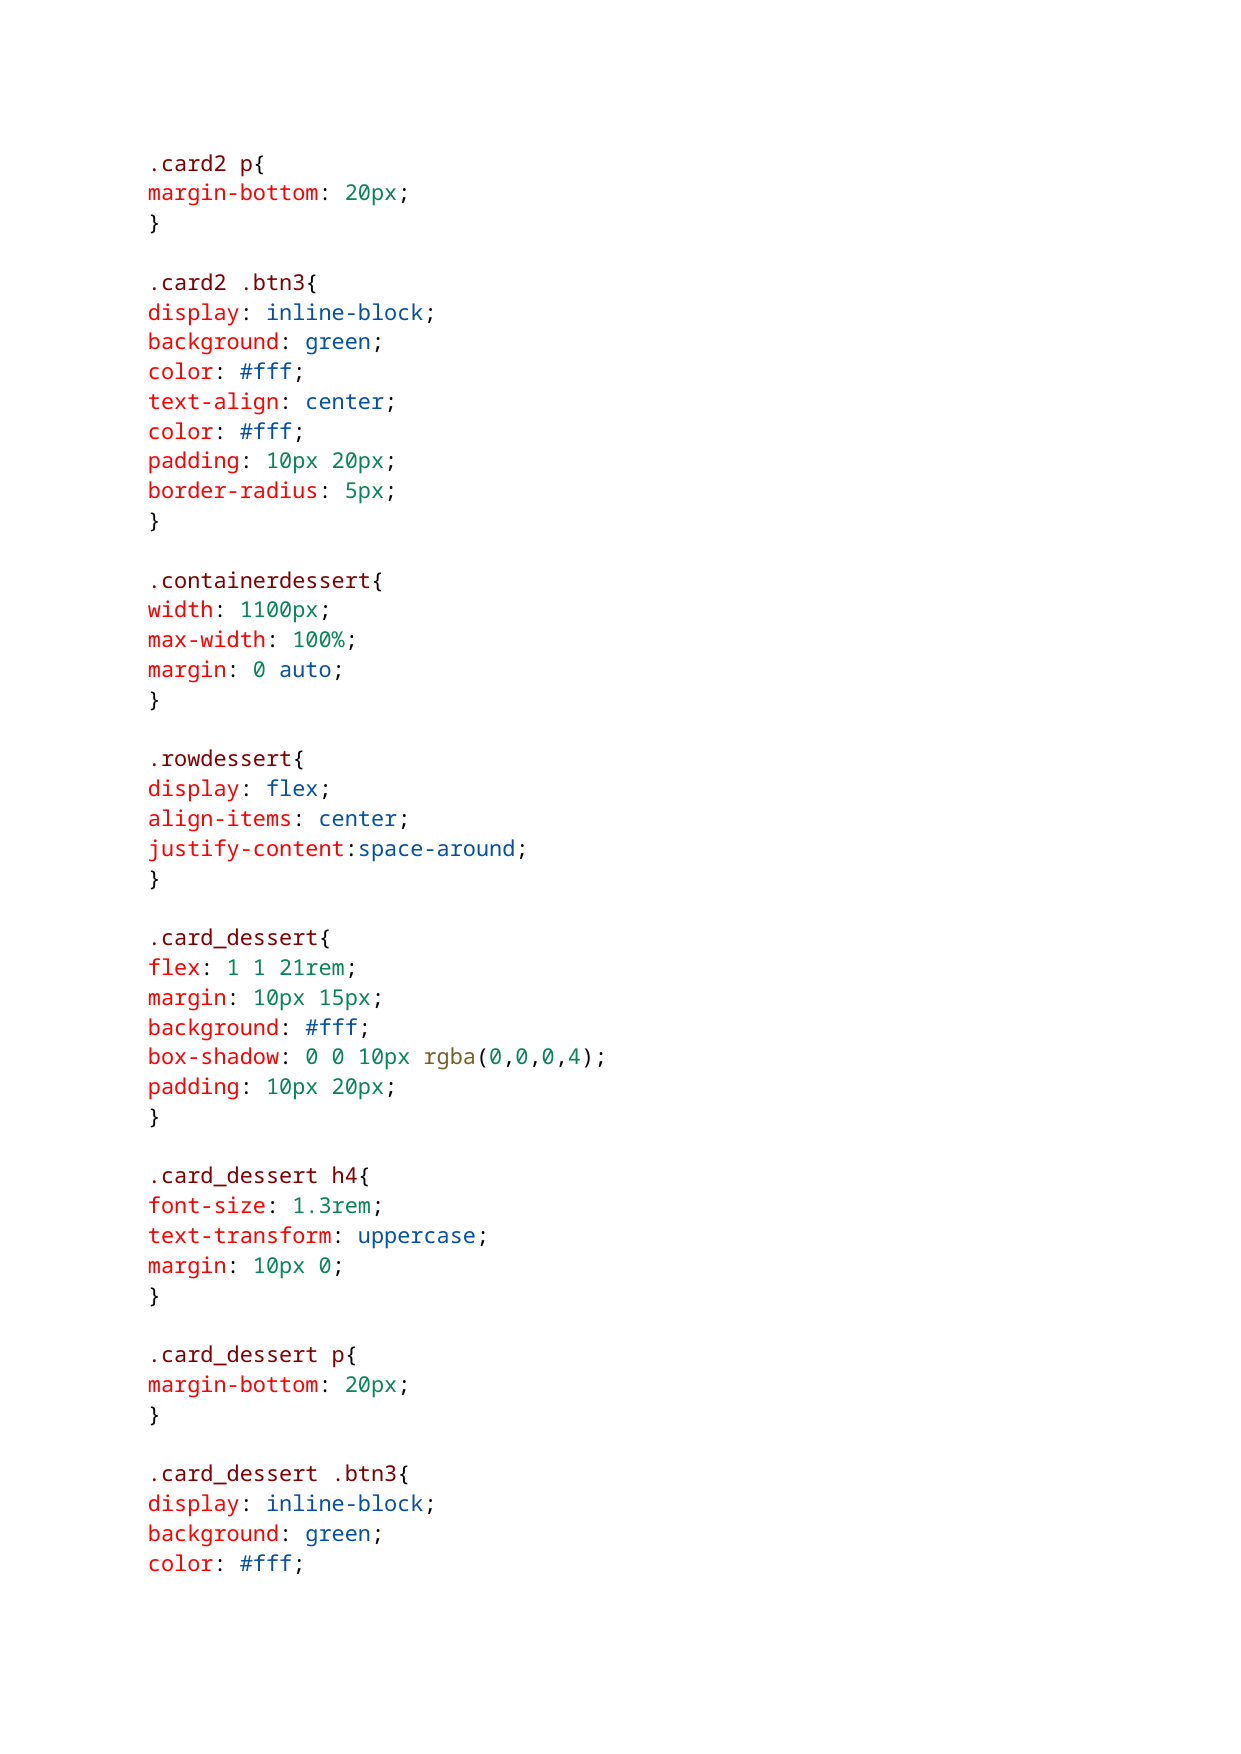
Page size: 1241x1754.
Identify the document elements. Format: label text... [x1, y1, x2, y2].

text .card_dessert .btn3{ [148, 1458, 1093, 1488]
text color: #fff; [148, 1548, 1093, 1578]
text } [148, 1101, 1093, 1131]
text background: #fff; [148, 1012, 1093, 1041]
text justify-content:space-around; [148, 833, 1093, 863]
text .card2 p{ [148, 148, 1093, 177]
text } [148, 1280, 1093, 1309]
text max-width: 100%; [148, 624, 1093, 654]
text } [148, 684, 1093, 714]
text .card2 .btn3{ [148, 267, 1093, 297]
text .card_dessert{ [148, 922, 1093, 952]
text font-size: 1.3rem; [148, 1190, 1093, 1220]
text .card_dessert p{ [148, 1339, 1093, 1369]
text text-align: center; [148, 386, 1093, 416]
text display: flex; [148, 773, 1093, 803]
text align-items: center; [148, 803, 1093, 833]
text background: green; [148, 1518, 1093, 1548]
text width: 1100px; [148, 594, 1093, 624]
text margin: 0 auto; [148, 654, 1093, 684]
text .card_dessert h4{ [148, 1161, 1093, 1190]
text text-transform: uppercase; [148, 1220, 1093, 1250]
text margin: 10px 15px; [148, 982, 1093, 1012]
text } [148, 505, 1093, 535]
text margin: 10px 0; [148, 1250, 1093, 1280]
text } [148, 207, 1093, 237]
text padding: 10px 20px; [148, 1071, 1093, 1101]
text .containerdessert{ [148, 565, 1093, 594]
text .rowdessert{ [148, 743, 1093, 773]
text display: inline-block; [148, 297, 1093, 326]
text } [148, 863, 1093, 892]
text color: #fff; [148, 356, 1093, 386]
text border-radius: 5px; [148, 475, 1093, 505]
text display: inline-block; [148, 1488, 1093, 1518]
text flex: 1 1 21rem; [148, 952, 1093, 982]
text margin-bottom: 20px; [148, 177, 1093, 207]
text background: green; [148, 326, 1093, 356]
text color: #fff; [148, 416, 1093, 446]
text margin-bottom: 20px; [148, 1369, 1093, 1399]
text padding: 10px 20px; [148, 446, 1093, 475]
text box-shadow: 0 0 10px rgba(0,0,0,4); [148, 1041, 1093, 1071]
text } [148, 1399, 1093, 1429]
